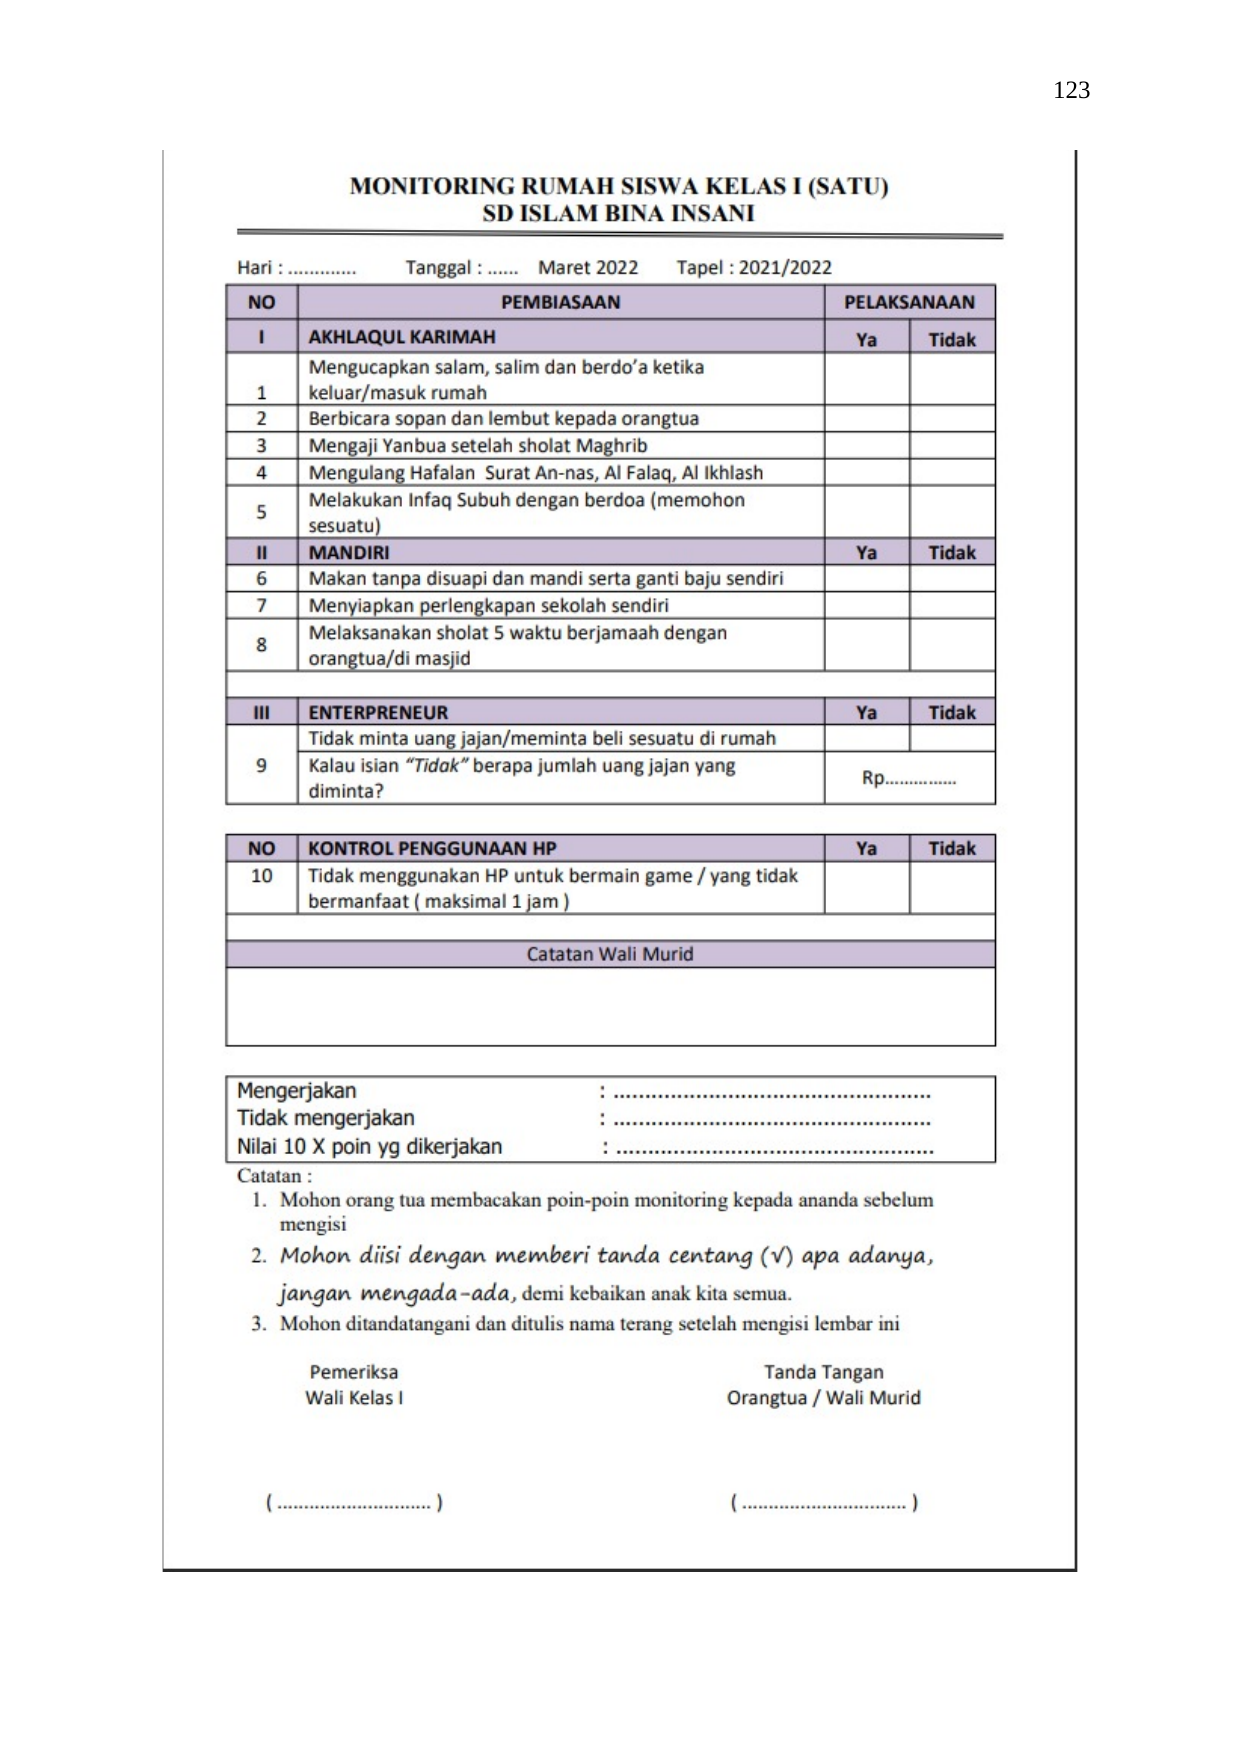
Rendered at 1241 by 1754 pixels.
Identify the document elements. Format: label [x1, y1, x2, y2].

picture [162, 150, 1078, 1572]
